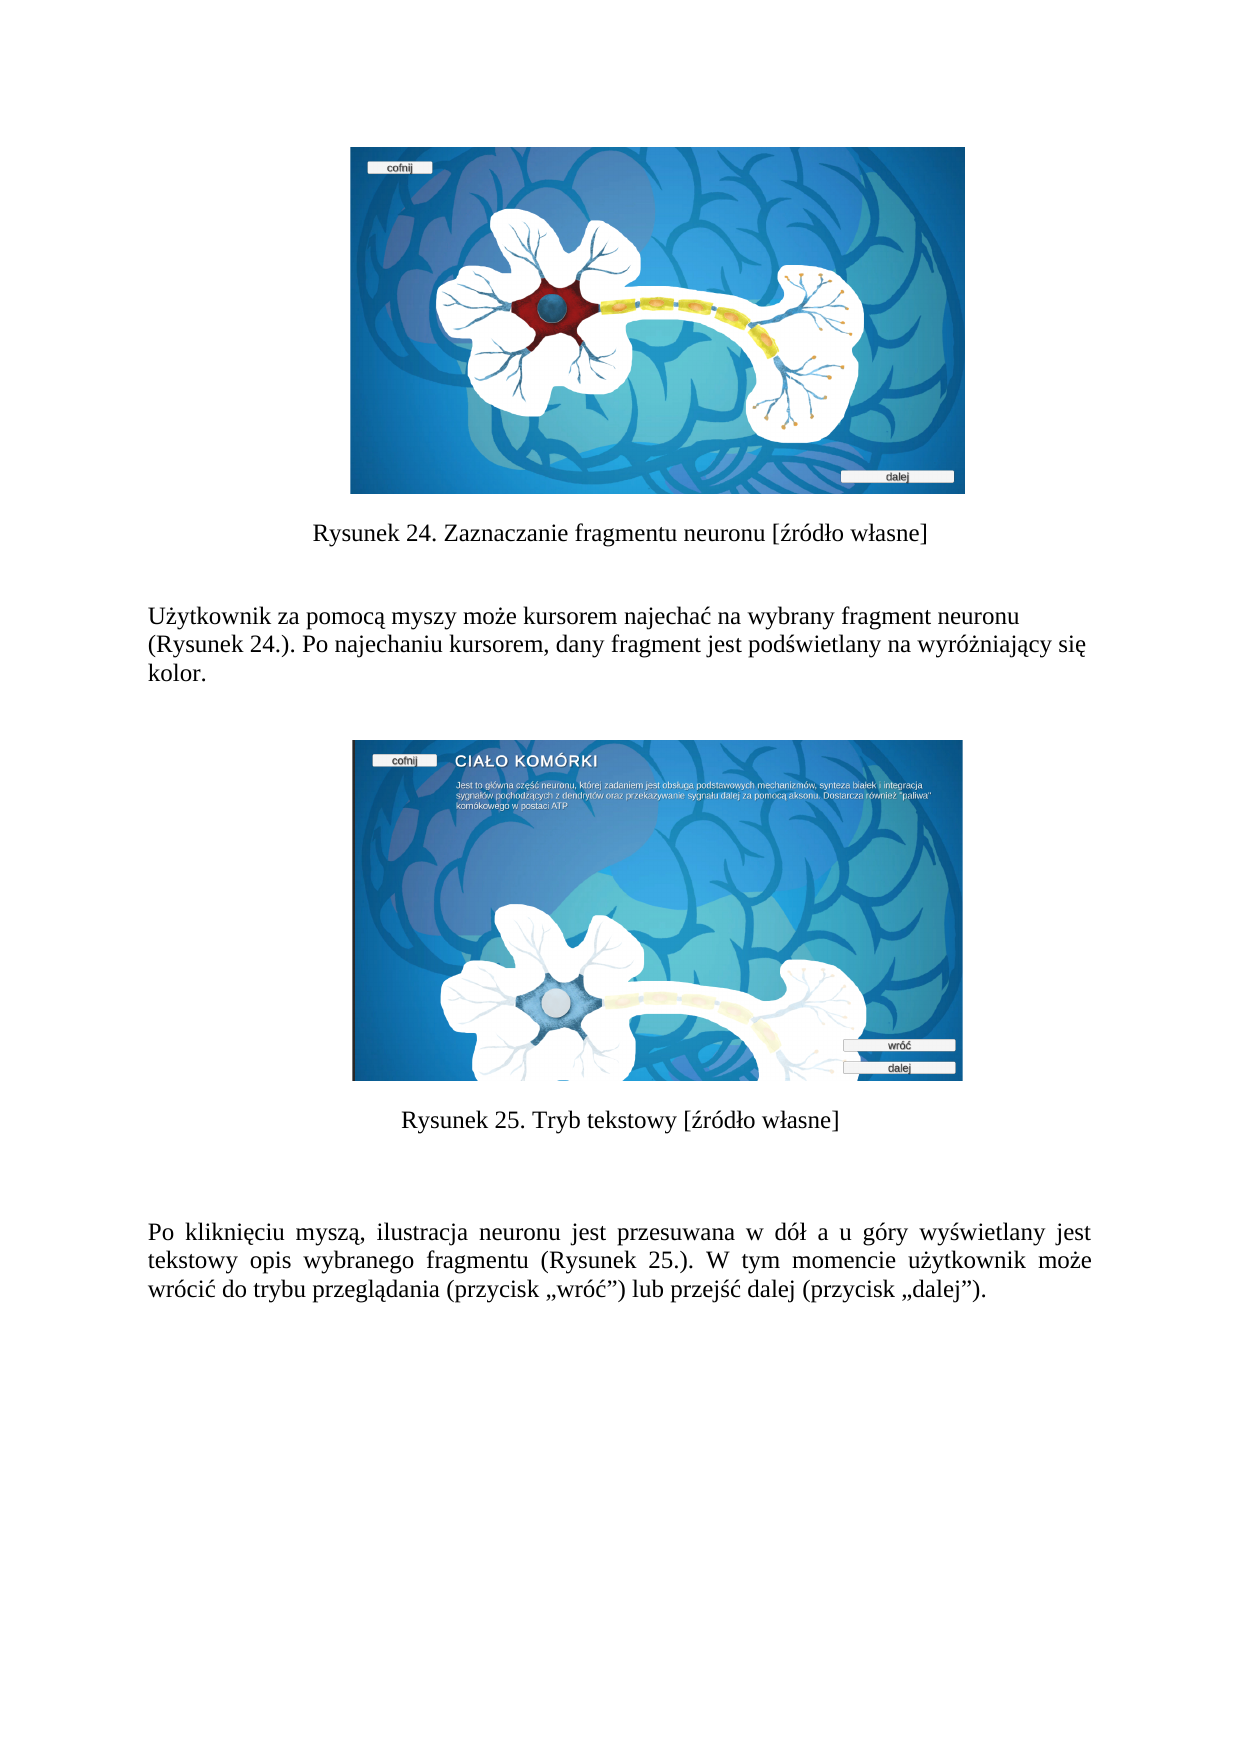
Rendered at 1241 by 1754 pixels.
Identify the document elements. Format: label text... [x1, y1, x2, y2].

picture [352, 740, 963, 1081]
text Użytkownik za pomocą myszy może kursorem najechać na wybrany fragment neuronu (Rysunek 24.). Po najechaniu kursorem, dany fragment jest podświetlany na wyróżniający się kolor. [148, 601, 1093, 687]
text Rysunek 24. Zaznaczanie fragmentu neuronu [źródło własne] [148, 518, 1093, 547]
picture [350, 147, 965, 494]
text Po kliknięciu myszą, ilustracja neuronu jest przesuwana w dół a u góry wyświetlany jest tekstowy opis wybranego fragmentu (Rysunek 25.). W tym momencie użytkownik może wrócić do trybu przeglądania (przycisk „wróć”) lub przejść dalej (przycisk „dalej”). [148, 1217, 1093, 1303]
text Rysunek 25. Tryb tekstowy [źródło własne] [148, 1106, 1093, 1134]
